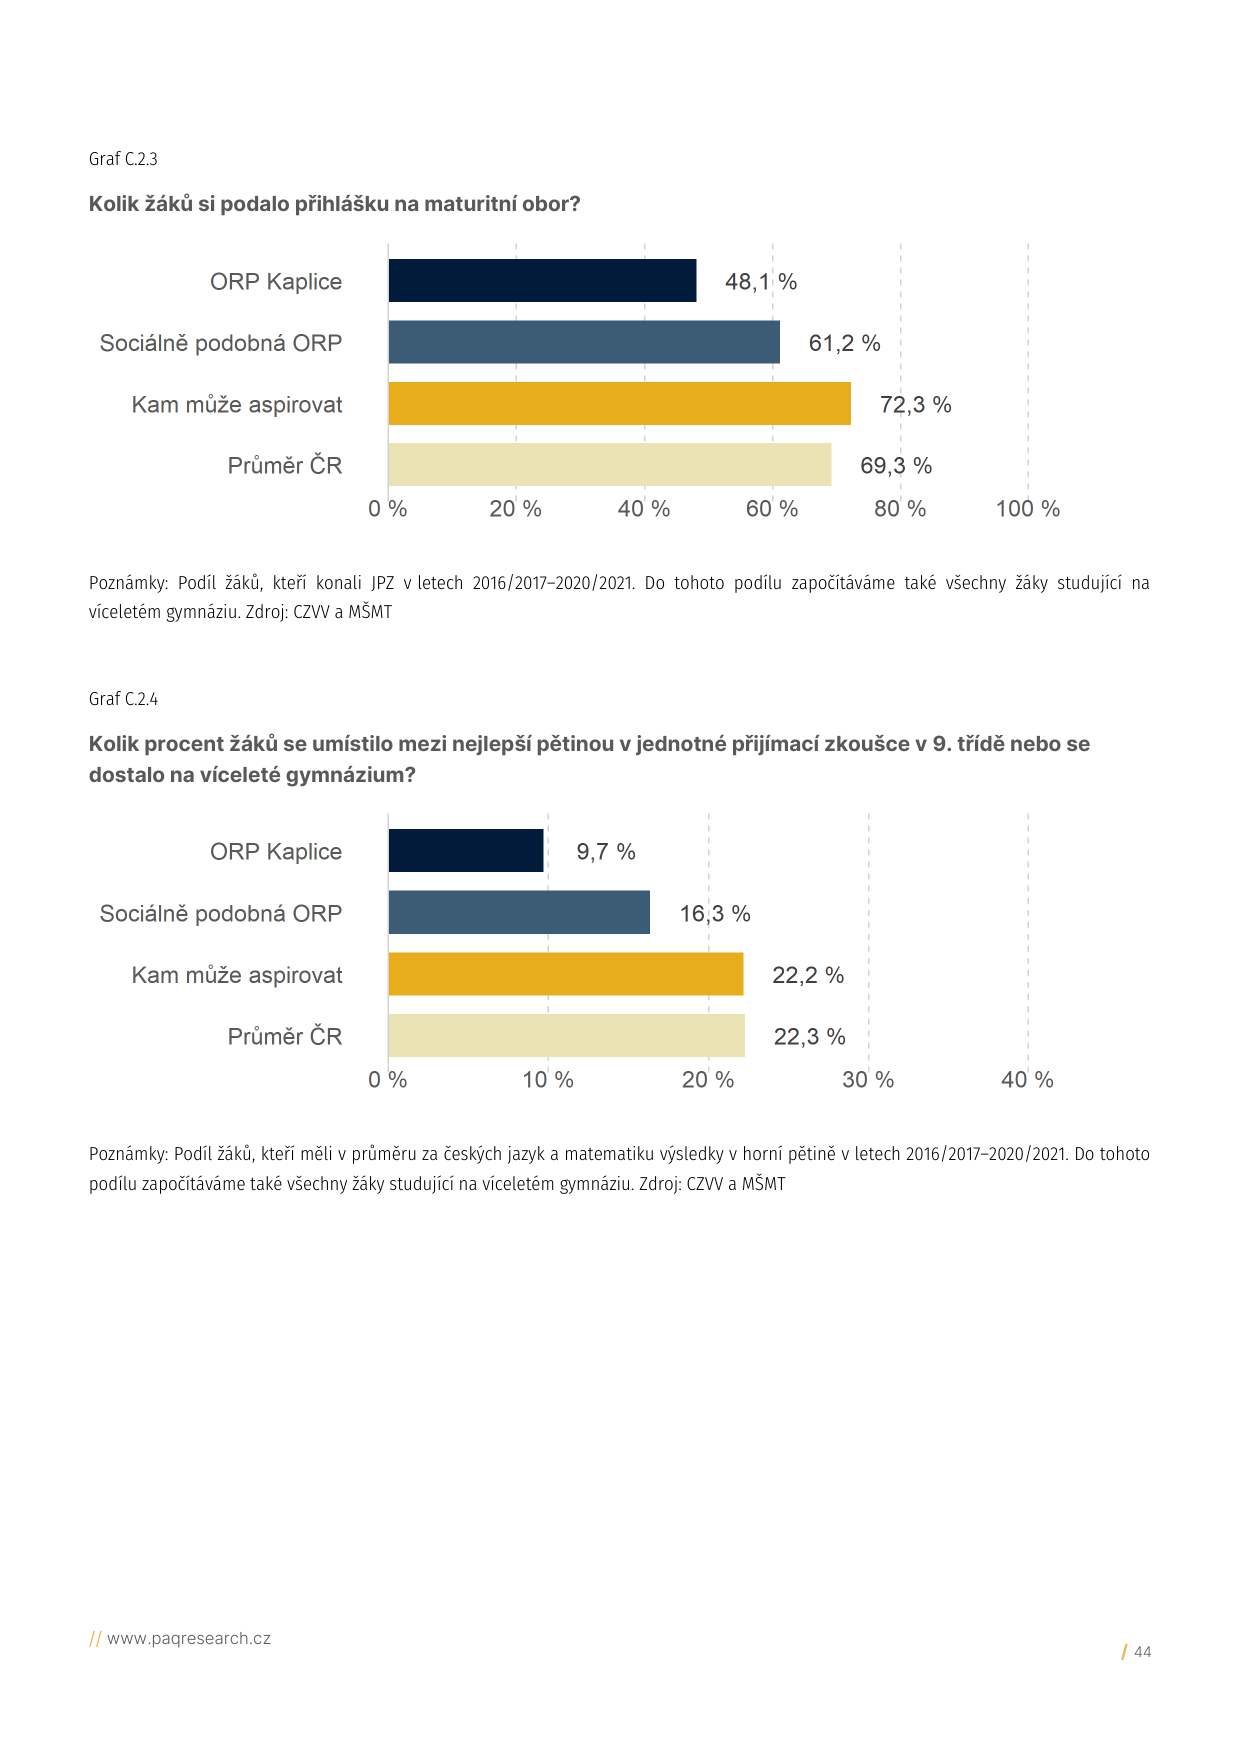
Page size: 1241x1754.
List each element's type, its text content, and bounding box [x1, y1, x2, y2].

picture [88, 216, 1139, 548]
text Graf C.2.3 [89, 148, 1152, 170]
picture [88, 787, 1139, 1119]
text Poznámky: Podíl žáků, kteří konali JPZ v letech 2016/2017–2020/2021. Do tohoto podílu započítáváme také všechny žáky studující na víceletém gymnáziu. Zdroj: CZVV a MŠMT [89, 564, 1152, 625]
text Poznámky: Podíl žáků, kteří měli v průměru za českých jazyk a matematiku výsledky v horní pětině v letech 2016/2017–2020/2021. Do tohoto podílu započítáváme také všechny žáky studující na víceletém gymnáziu. Zdroj: CZVV a MŠMT [89, 1135, 1152, 1196]
text Graf C.2.4 [89, 688, 1152, 711]
text Kolik žáků si podalo přihlášku na maturitní obor? [89, 186, 1152, 216]
text Kolik procent žáků se umístilo mezi nejlepší pětinou v jednotné přijímací zkoušce v 9. třídě nebo se dostalo na víceleté gymnázium? [89, 727, 1152, 787]
